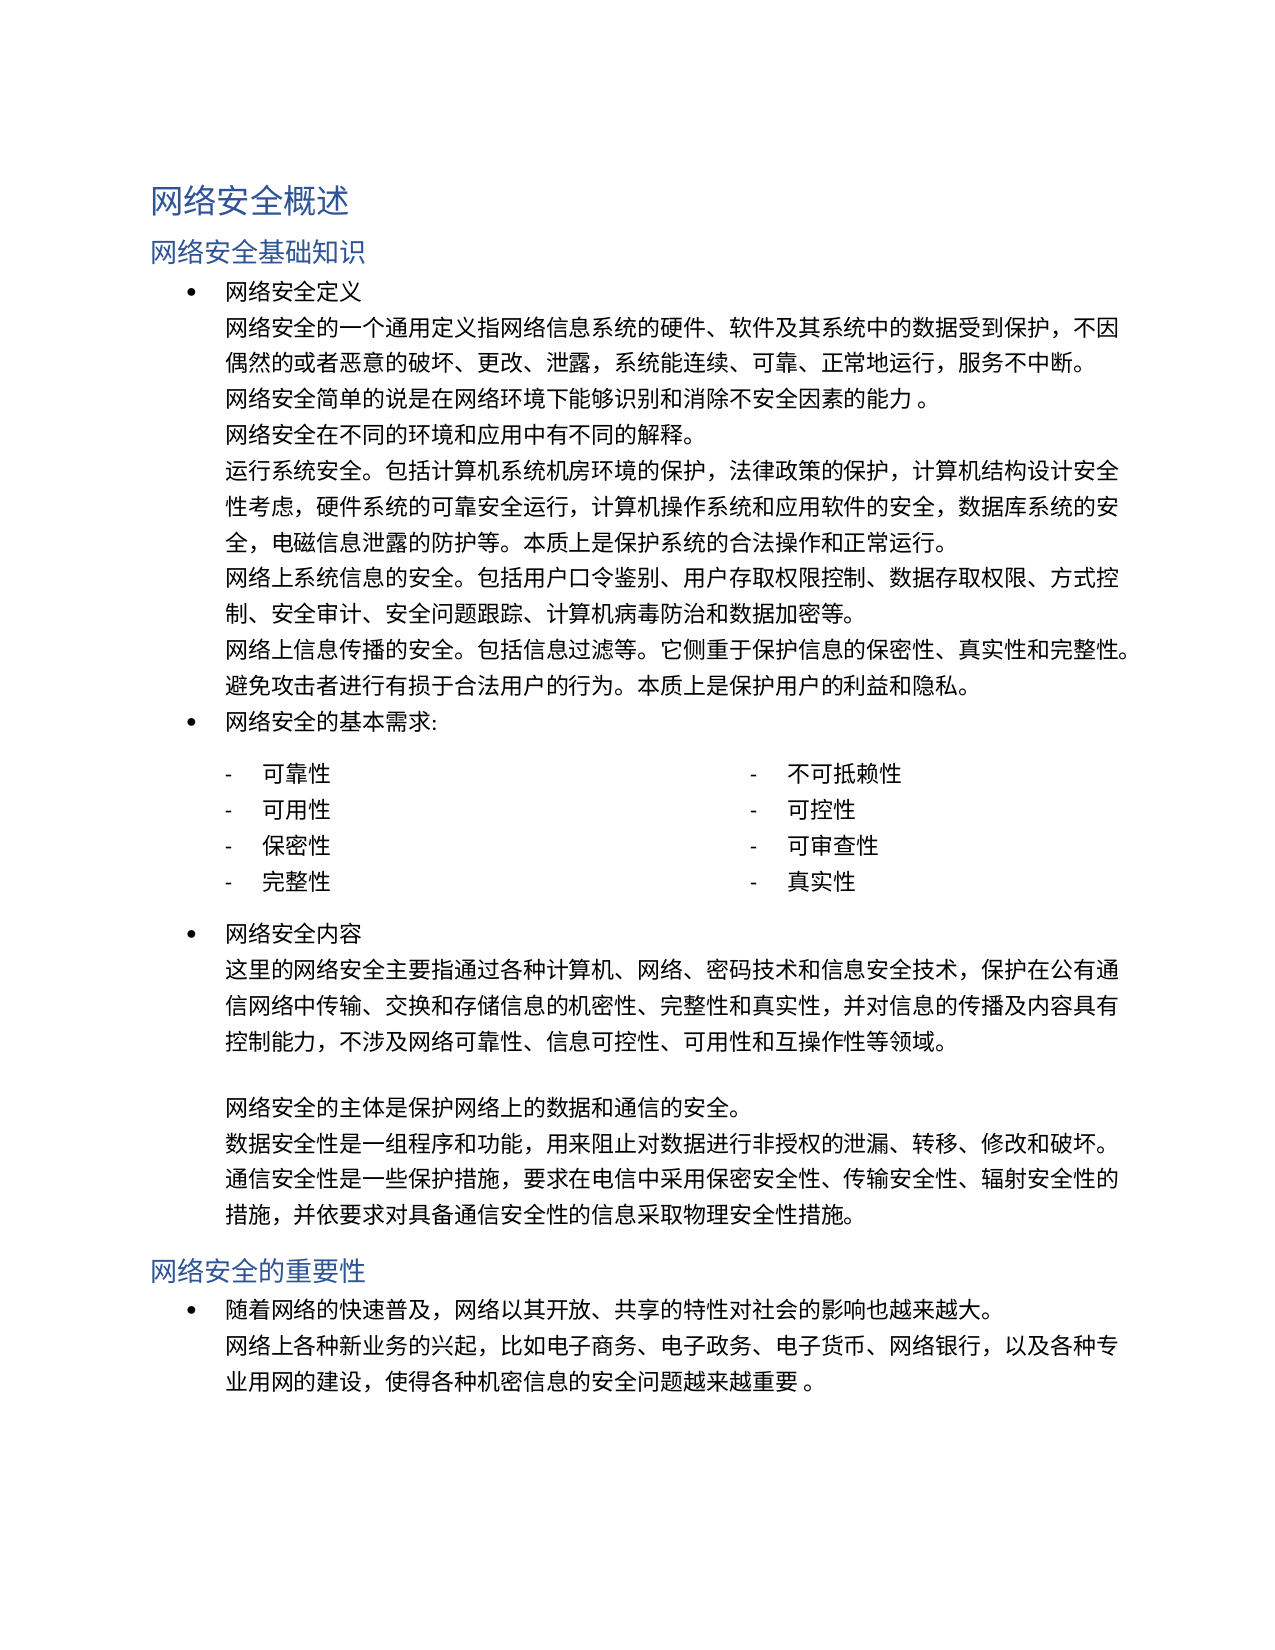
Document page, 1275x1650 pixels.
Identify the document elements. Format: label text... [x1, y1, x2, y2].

list 网络安全的一个通用定义指网络信息系统的硬件、软件及其系统中的数据受到保护，不因偶然的或者恶意的破坏、更改、泄露，系统能连续、可靠、正常地运行，服务不中断。 [225, 309, 1125, 378]
list 完整性 [225, 864, 600, 897]
list 随着网络的快速普及，网络以其开放、共享的特性对社会的影响也越来越大。 [187, 1292, 1125, 1325]
list 网络安全的基本需求: [187, 704, 1125, 737]
list 网络安全的主体是保护网络上的数据和通信的安全。 [225, 1090, 1125, 1123]
list 不可抵赖性 [750, 756, 1125, 789]
list 通信安全性是一些保护措施，要求在电信中采用保密安全性、传输安全性、辐射安全性的措施，并依要求对具备通信安全性的信息采取物理安全性措施。 [225, 1161, 1125, 1230]
list 网络上各种新业务的兴起，比如电子商务、电子政务、电子货币、网络银行，以及各种专业用网的建设，使得各种机密信息的安全问题越来越重要 。 [225, 1328, 1125, 1397]
list 保密性 [225, 828, 600, 861]
subtitle 网络安全概述 [150, 175, 1125, 223]
list 网络安全定义 [187, 274, 1125, 307]
list 可审查性 [750, 828, 1125, 861]
subtitle 网络安全的重要性 [150, 1250, 1125, 1289]
list 运行系统安全。包括计算机系统机房环境的保护，法律政策的保护，计算机结构设计安全性考虑，硬件系统的可靠安全运行，计算机操作系统和应用软件的安全，数据库系统的安全，电磁信息泄露的防护等。本质上是保护系统的合法操作和正常运行。 [225, 453, 1125, 558]
list 可用性 [225, 792, 600, 825]
list 可控性 [750, 792, 1125, 825]
list 网络安全在不同的环境和应用中有不同的解释。 [225, 417, 1125, 450]
list 这里的网络安全主要指通过各种计算机、网络、密码技术和信息安全技术，保护在公有通信网络中传输、交换和存储信息的机密性、完整性和真实性，并对信息的传播及内容具有控制能力，不涉及网络可靠性、信息可控性、可用性和互操作性等领域。 [225, 952, 1125, 1057]
list 真实性 [750, 864, 1125, 897]
subtitle 网络安全基础知识 [150, 231, 1125, 271]
list 网络上系统信息的安全。包括用户口令鉴别、用户存取权限控制、数据存取权限、方式控制、安全审计、安全问题跟踪、计算机病毒防治和数据加密等。 [225, 560, 1125, 629]
list 网络安全内容 [187, 916, 1125, 949]
list 数据安全性是一组程序和功能，用来阻止对数据进行非授权的泄漏、转移、修改和破坏。 [225, 1126, 1125, 1159]
list 网络上信息传播的安全。包括信息过滤等。它侧重于保护信息的保密性、真实性和完整性。避免攻击者进行有损于合法用户的行为。本质上是保护用户的利益和隐私。 [225, 632, 1125, 701]
list 网络安全简单的说是在网络环境下能够识别和消除不安全因素的能力 。 [225, 381, 1125, 414]
list 可靠性 [225, 756, 600, 789]
